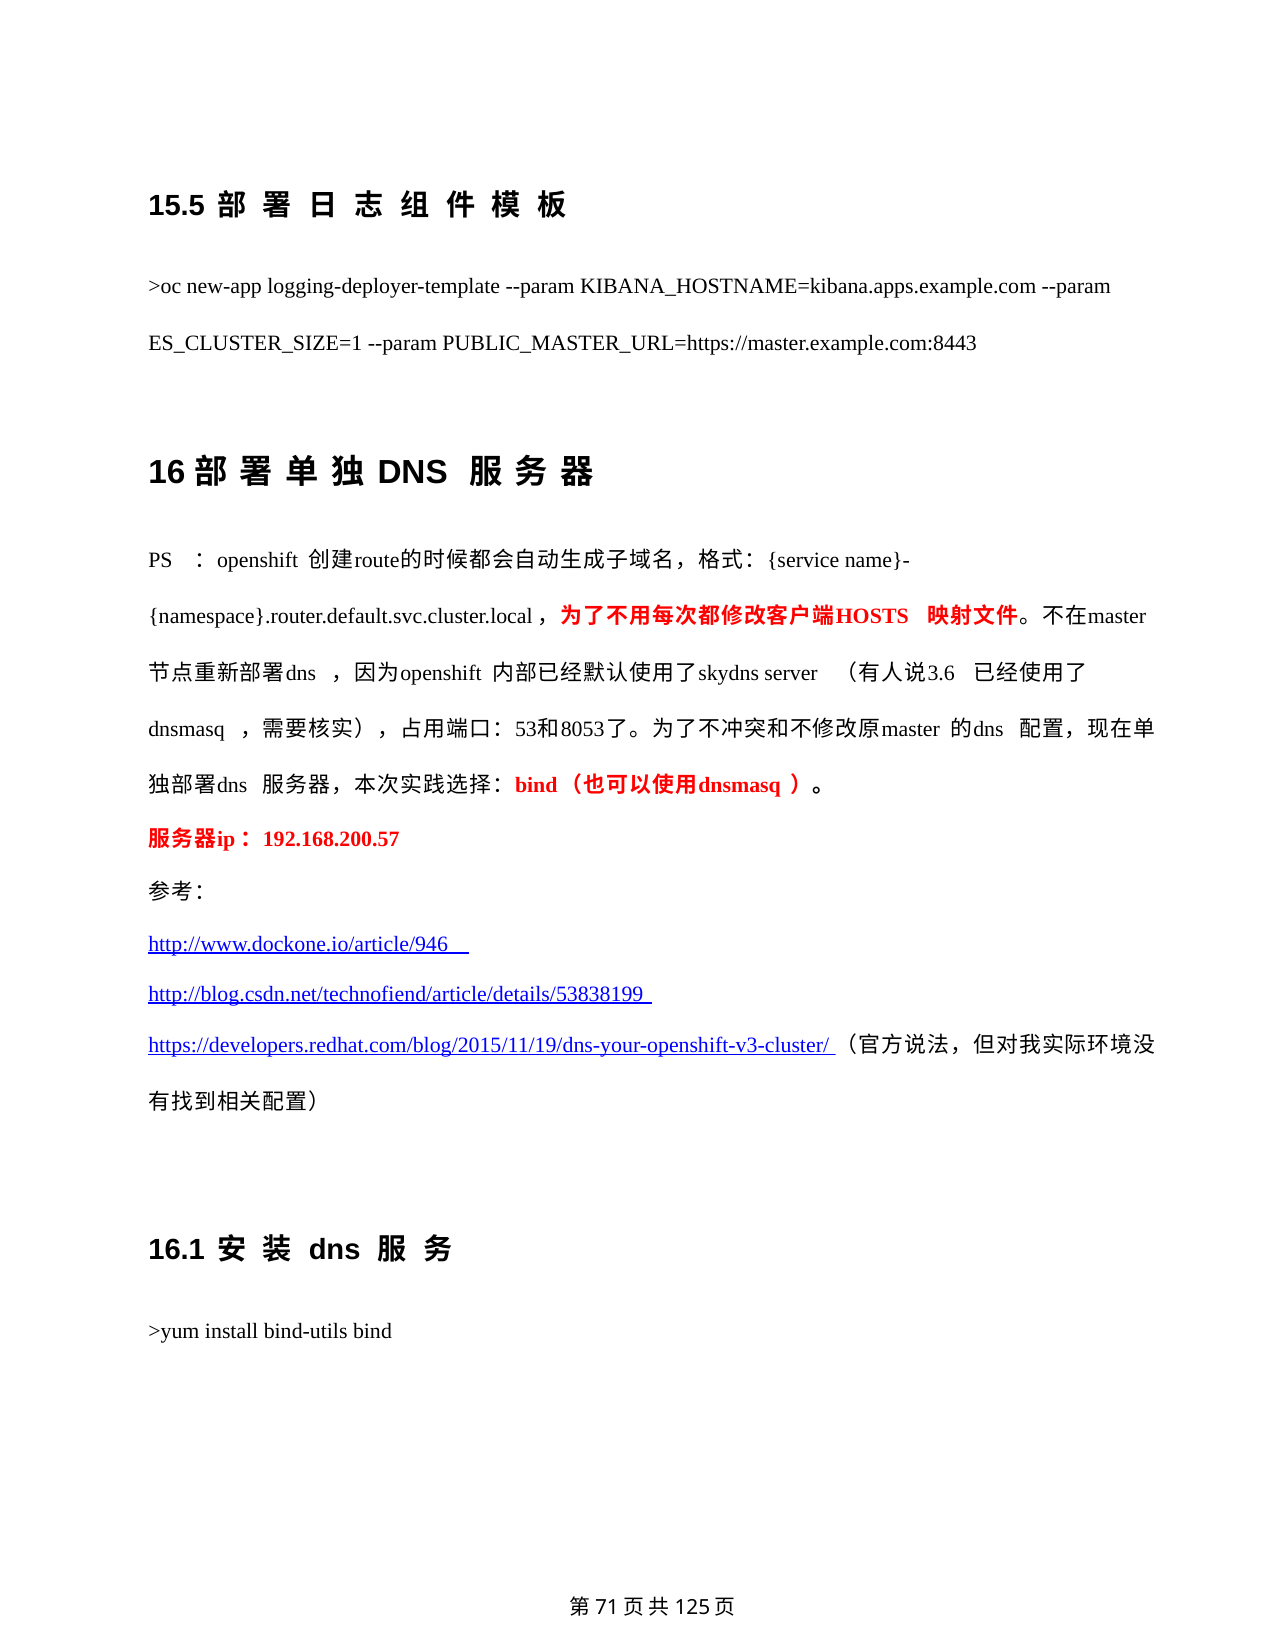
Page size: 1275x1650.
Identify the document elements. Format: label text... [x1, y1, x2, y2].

subtitle 安装dns服务 [148, 1209, 1156, 1284]
text 参考： [148, 871, 1156, 908]
subtitle 部署单独DNS服务器 [148, 432, 1156, 507]
text http://blog.csdn.net/technofiend/article/details/53838199 [148, 974, 1156, 1012]
text http://www.dockone.io/article/946 [148, 924, 1156, 962]
text >oc new-app logging-deployer-template --param KIBANA_HOSTNAME=kibana.apps.example.com --param ES_CLUSTER_SIZE=1 --param PUBLIC_MASTER_URL=https://master.example.com:8443 [148, 267, 1156, 361]
text PS：openshift创建route的时候都会自动生成子域名，格式：{service name}-{namespace}.router.default.svc.cluster.local，为了不用每次都修改客户端HOSTS映射文件。不在master节点重新部署dns，因为openshift内部已经默认使用了skydns server（有人说3.6已经使用了dnsmasq，需要核实），占用端口：53和8053了。为了不冲突和不修改原master的dns配置，现在单独部署dns服务器，本次实践选择：bind（也可以使用dnsmasq）。 [148, 539, 1156, 802]
text >yum install bind-utils bind [148, 1312, 1156, 1349]
text https://developers.redhat.com/blog/2015/11/19/dns-your-openshift-v3-cluster/（官方说法，但对我实际环境没有找到相关配置） [148, 1024, 1156, 1118]
text 服务器ip：192.168.200.57 [148, 818, 1156, 855]
subtitle 部署日志组件模板 [148, 165, 1156, 240]
